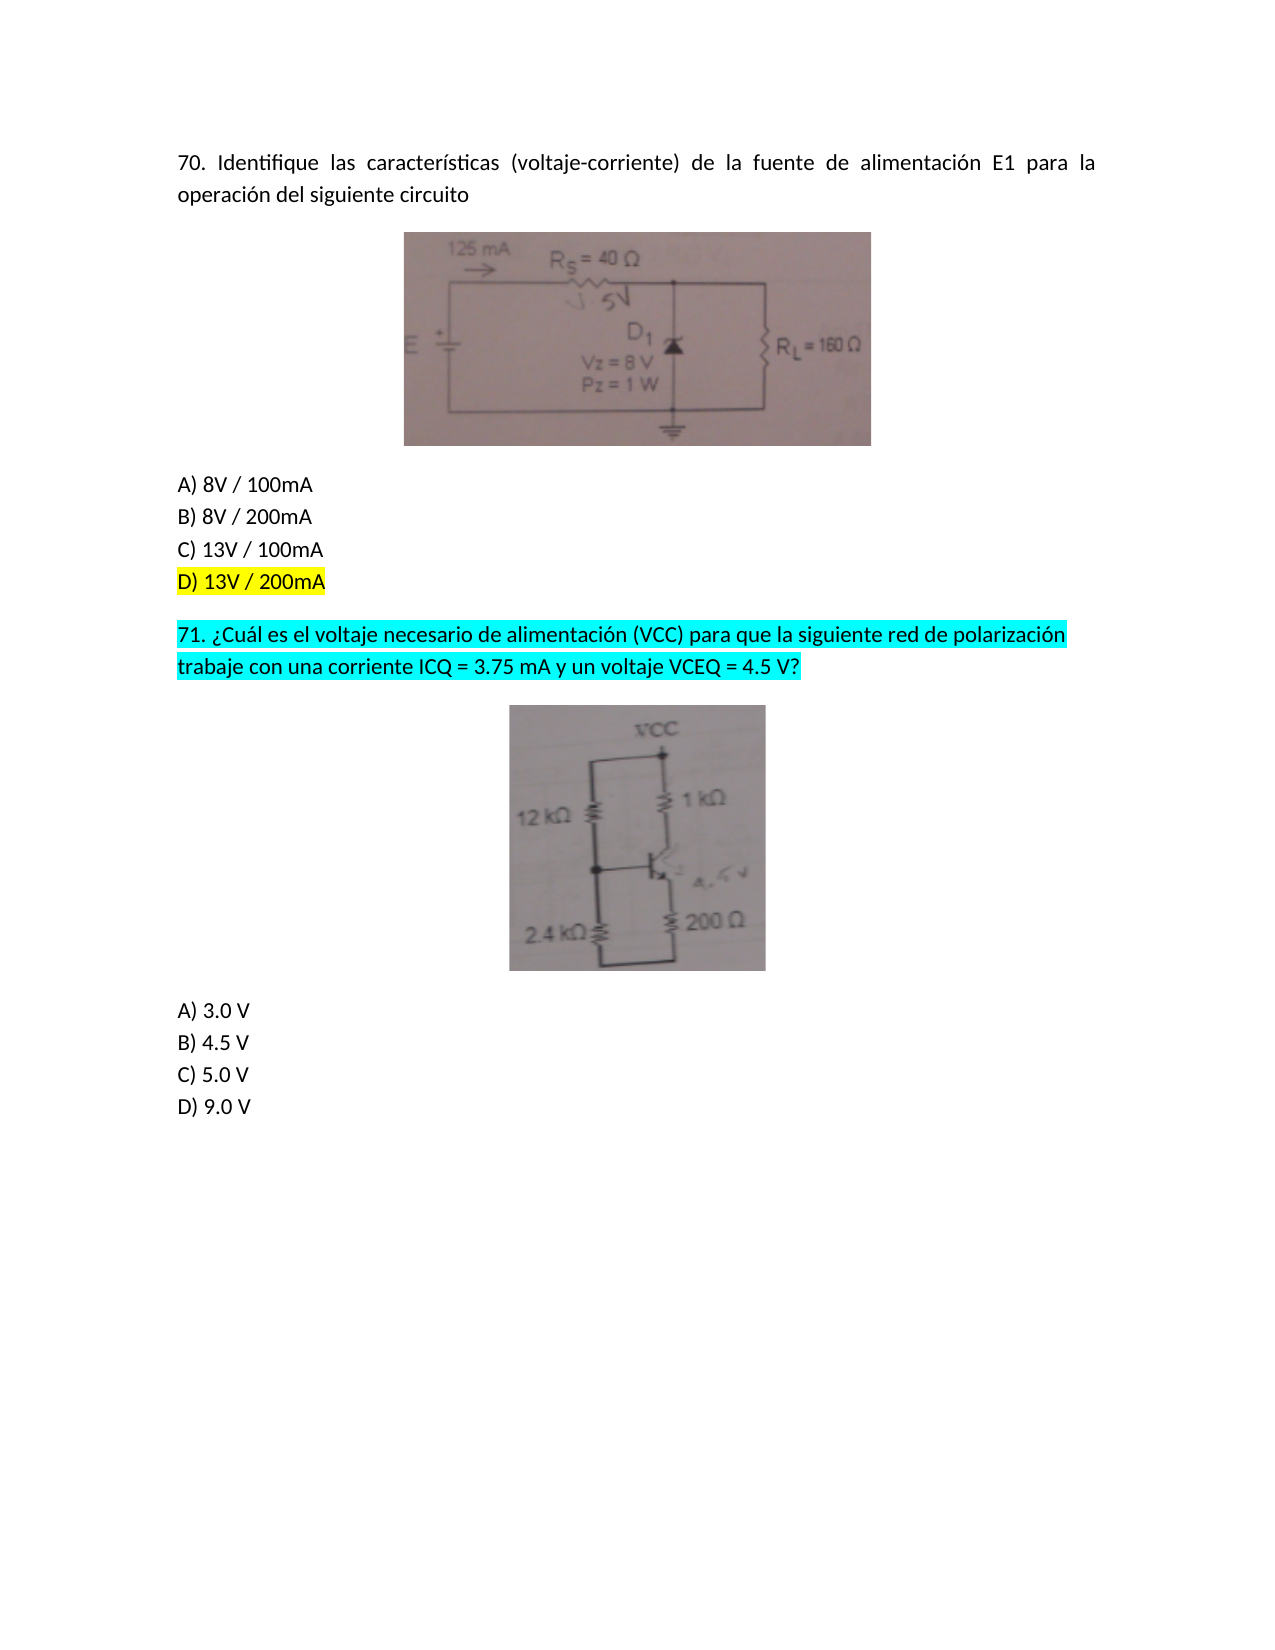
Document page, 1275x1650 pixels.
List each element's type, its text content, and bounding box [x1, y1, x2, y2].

text 70. Identifique las características (voltaje-corriente) de la fuente de alimentación E1 para la operación del siguiente circuito [177, 148, 1098, 208]
picture [509, 705, 766, 971]
text A) 3.0 V B) 4.5 V C) 5.0 V D) 9.0 V [177, 996, 1098, 1120]
text 71. ¿Cuál es el voltaje necesario de alimentación (VCC) para que la siguiente red de polarización trabaje con una corriente ICQ = 3.75 mA y un voltaje VCEQ = 4.5 V? [177, 620, 1098, 680]
text A) 8V / 100mA B) 8V / 200mA C) 13V / 100mA D) 13V / 200mA [177, 470, 1098, 595]
picture [403, 232, 872, 446]
